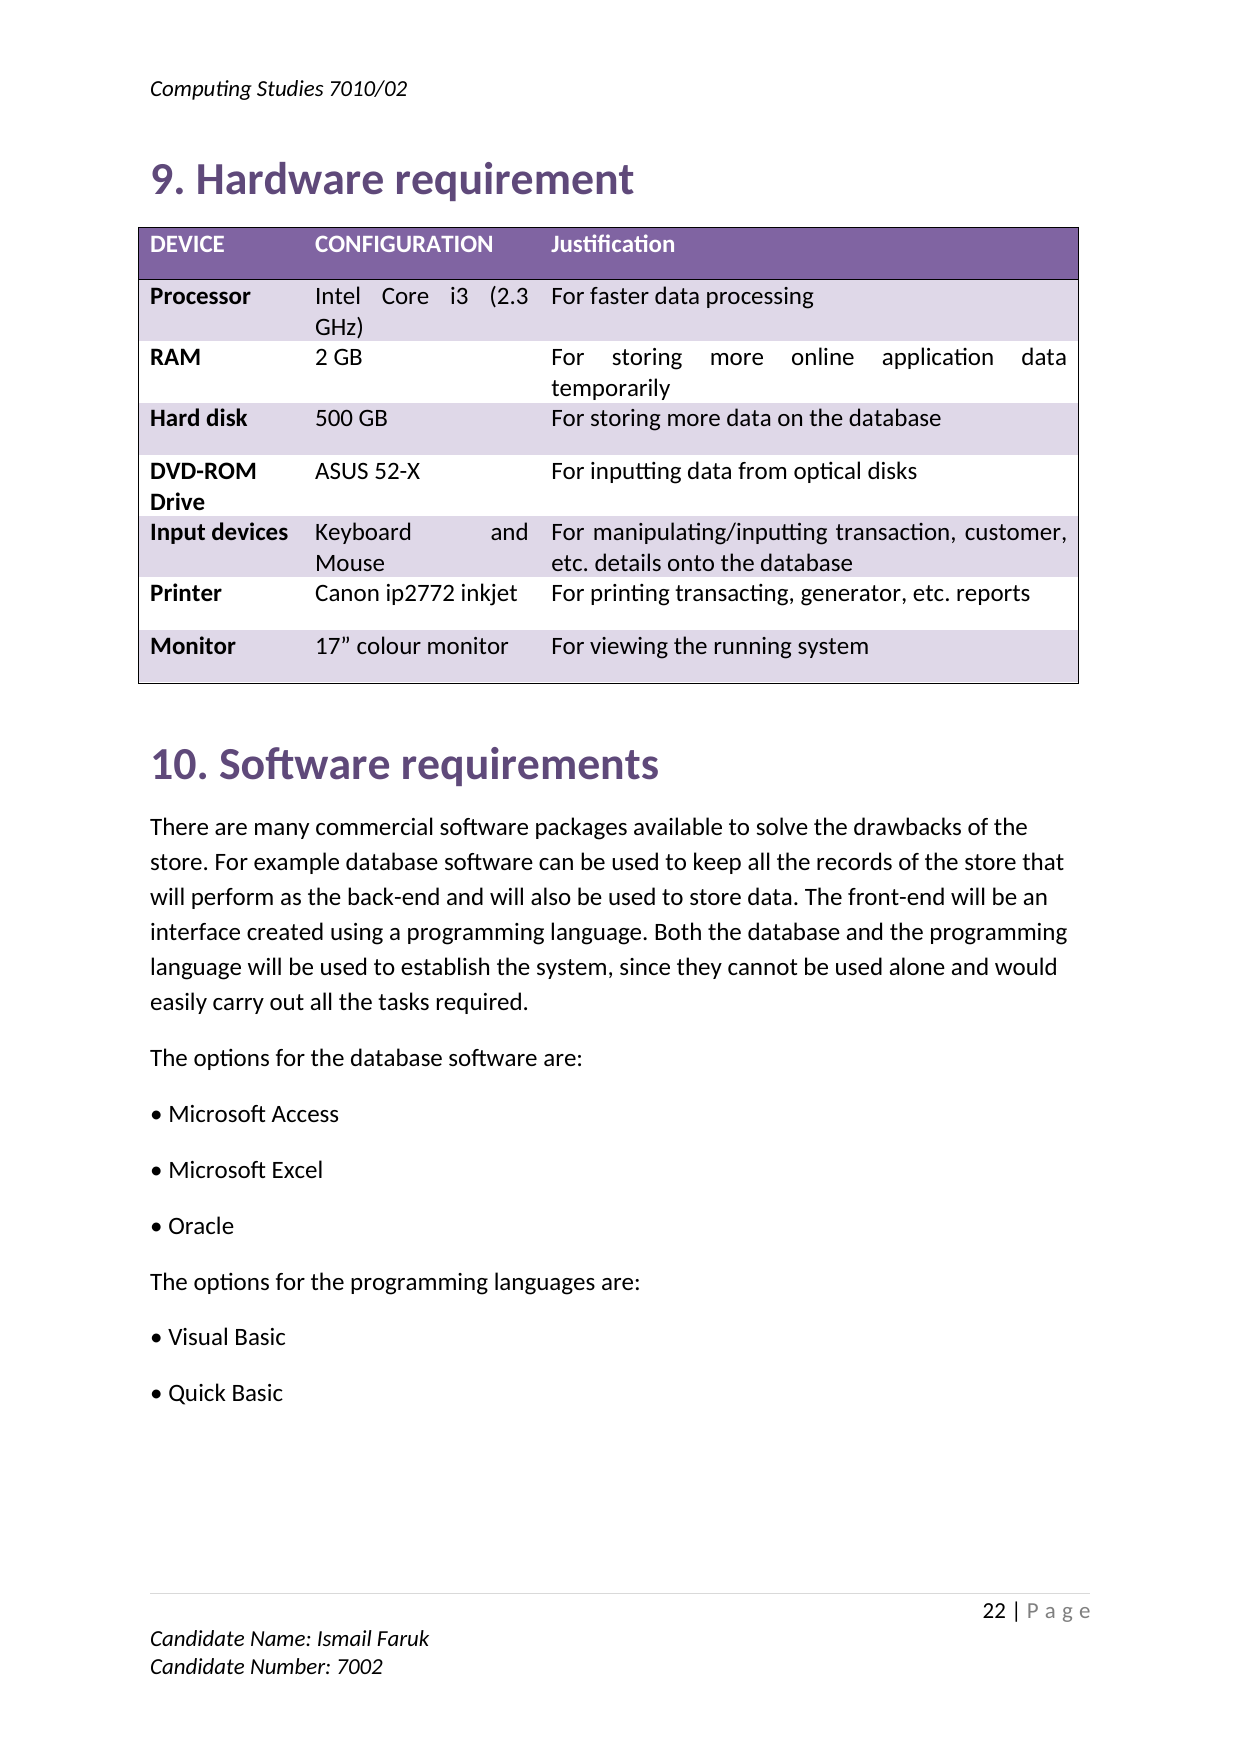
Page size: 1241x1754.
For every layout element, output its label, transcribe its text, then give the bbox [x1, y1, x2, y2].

table_cell For storing more online application data temporarily [540, 341, 1078, 402]
text 10. Software requirements [150, 735, 1090, 791]
table_header DEVICE [139, 228, 304, 279]
table_cell Canon ip2772 inkjet [304, 577, 540, 630]
table_cell 17” colour monitor [304, 630, 540, 682]
text • Quick Basic [150, 1377, 1090, 1408]
text There are many commercial software packages available to solve the drawbacks of the store. For example database software can be used to keep all the records of the store that will perform as the back-end and will also be used to store data. The front-end will be an interface created using a programming language. Both the database and the programming language will be used to establish the system, since they cannot be used alone and would easily carry out all the tasks required. [150, 812, 1090, 1017]
text The options for the programming languages are: [150, 1266, 1090, 1296]
table_cell For faster data processing [540, 280, 1078, 341]
text • Visual Basic [150, 1322, 1090, 1352]
table_cell 500 GB [304, 403, 540, 455]
table_cell For printing transacting, generator, etc. reports [540, 577, 1078, 630]
text • Oracle [150, 1210, 1090, 1240]
table_cell For inputting data from optical disks [540, 455, 1078, 516]
table_cell For storing more data on the database [540, 403, 1078, 455]
text • Microsoft Access [150, 1098, 1090, 1129]
table_cell For manipulating/inputting transaction, customer, etc. details onto the database [540, 516, 1078, 577]
table_cell Hard disk [139, 403, 304, 455]
table_header Justification [540, 228, 1078, 279]
text The options for the database software are: [150, 1042, 1090, 1073]
table_cell 2 GB [304, 341, 540, 402]
table_cell Keyboard and Mouse [304, 516, 540, 577]
table_cell Monitor [139, 630, 304, 682]
table_cell ASUS 52-X [304, 455, 540, 516]
table_cell Intel Core i3 (2.3 GHz) [304, 280, 540, 341]
table_cell RAM [139, 341, 304, 402]
table_cell DVD-ROM Drive [139, 455, 304, 516]
table_cell For viewing the running system [540, 630, 1078, 682]
table_header CONFIGURATION [304, 228, 540, 279]
table_cell Printer [139, 577, 304, 630]
table_cell Input devices [139, 516, 304, 577]
table_cell Processor [139, 280, 304, 341]
text 9. Hardware requirement [150, 150, 1090, 206]
text • Microsoft Excel [150, 1154, 1090, 1184]
